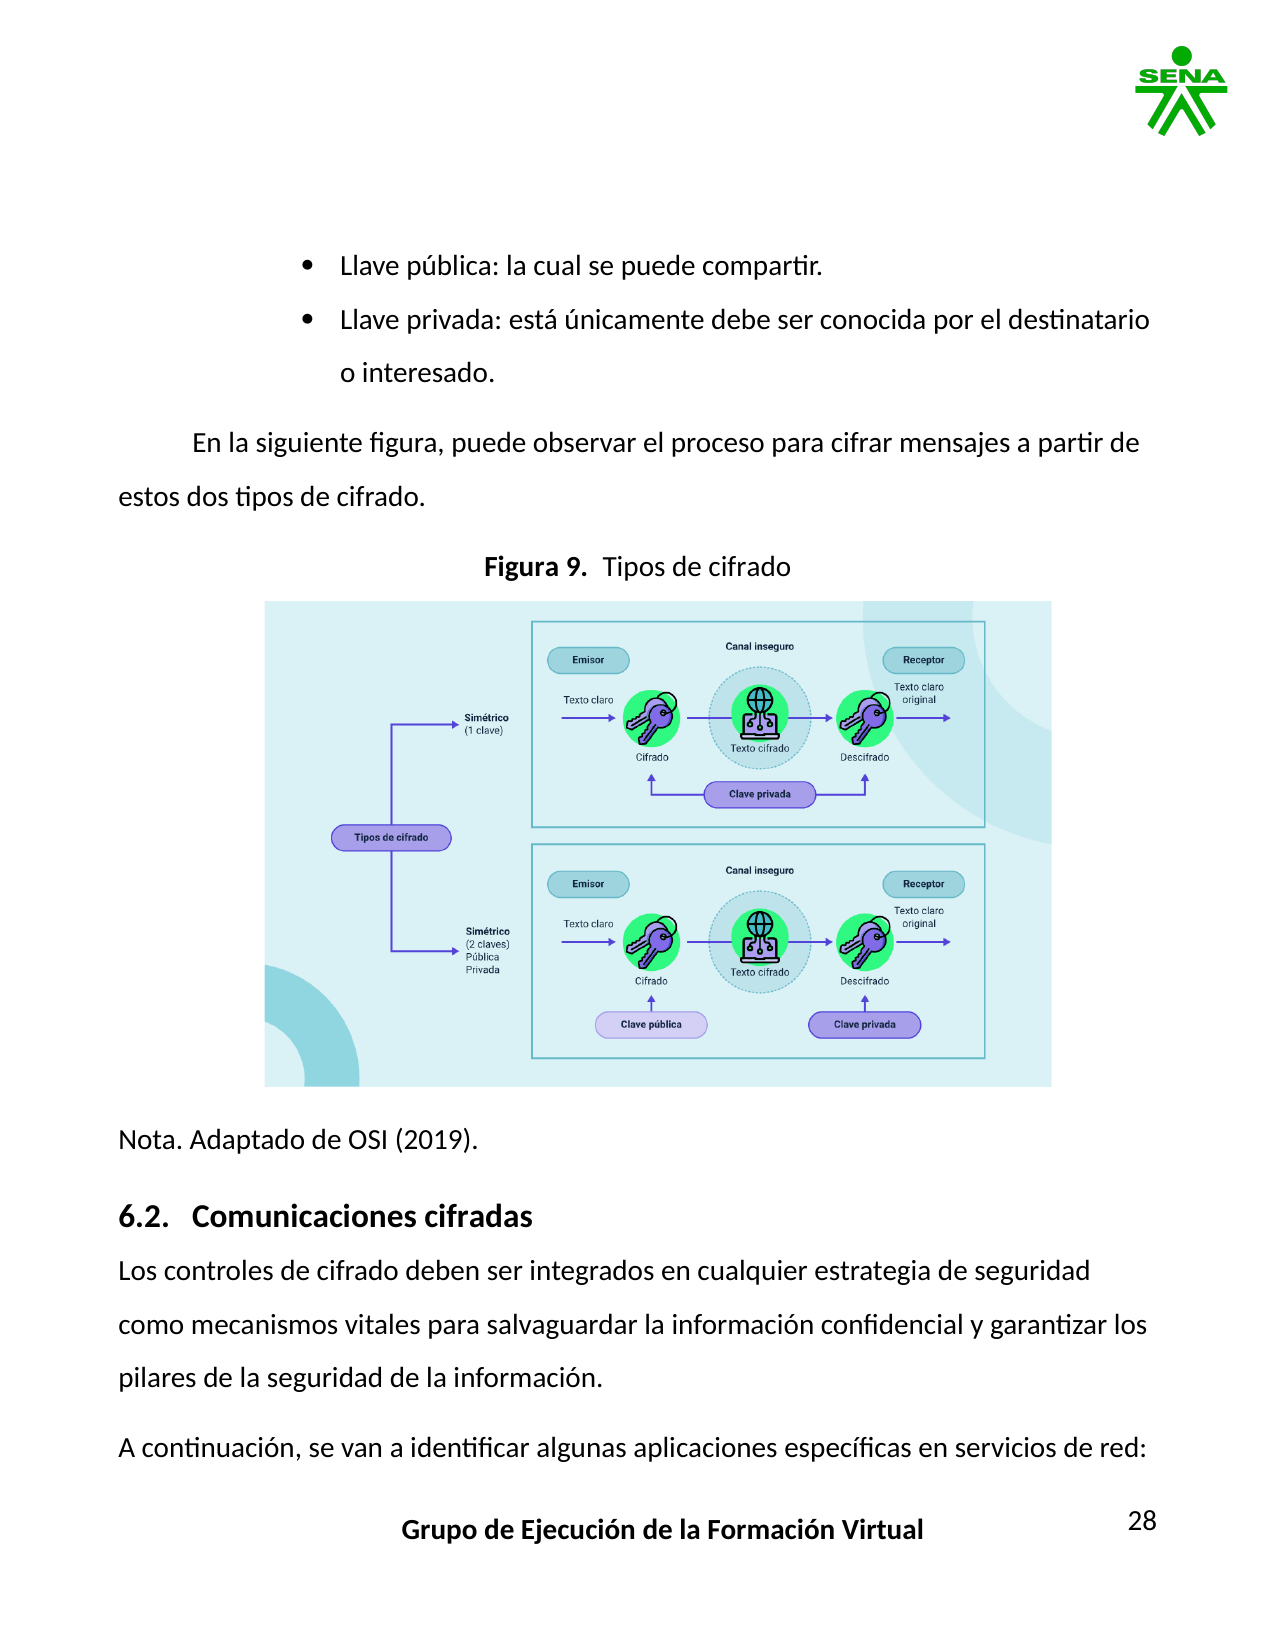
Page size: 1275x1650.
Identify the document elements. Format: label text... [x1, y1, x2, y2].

text Los controles de cifrado deben ser integrados en cualquier estrategia de seguridad como mecanismos vitales para salvaguardar la información confidencial y garantizar los pilares de la seguridad de la información. [118, 1252, 1157, 1395]
text A continuación, se van a identificar algunas aplicaciones específicas en servicios de red: [118, 1429, 1157, 1465]
list Llave pública: la cual se puede compartir. [302, 247, 1157, 283]
text En la siguiente figura, puede observar el proceso para cifrar mensajes a partir de estos dos tipos de cifrado. [118, 424, 1157, 513]
subtitle Comunicaciones cifradas [118, 1195, 1157, 1236]
text Nota. Adaptado de OSI (2019). [118, 1121, 1157, 1156]
list Llave privada: está únicamente debe ser conocida por el destinatario o interesado. [302, 301, 1157, 390]
picture [1135, 46, 1228, 136]
picture [264, 601, 1052, 1087]
